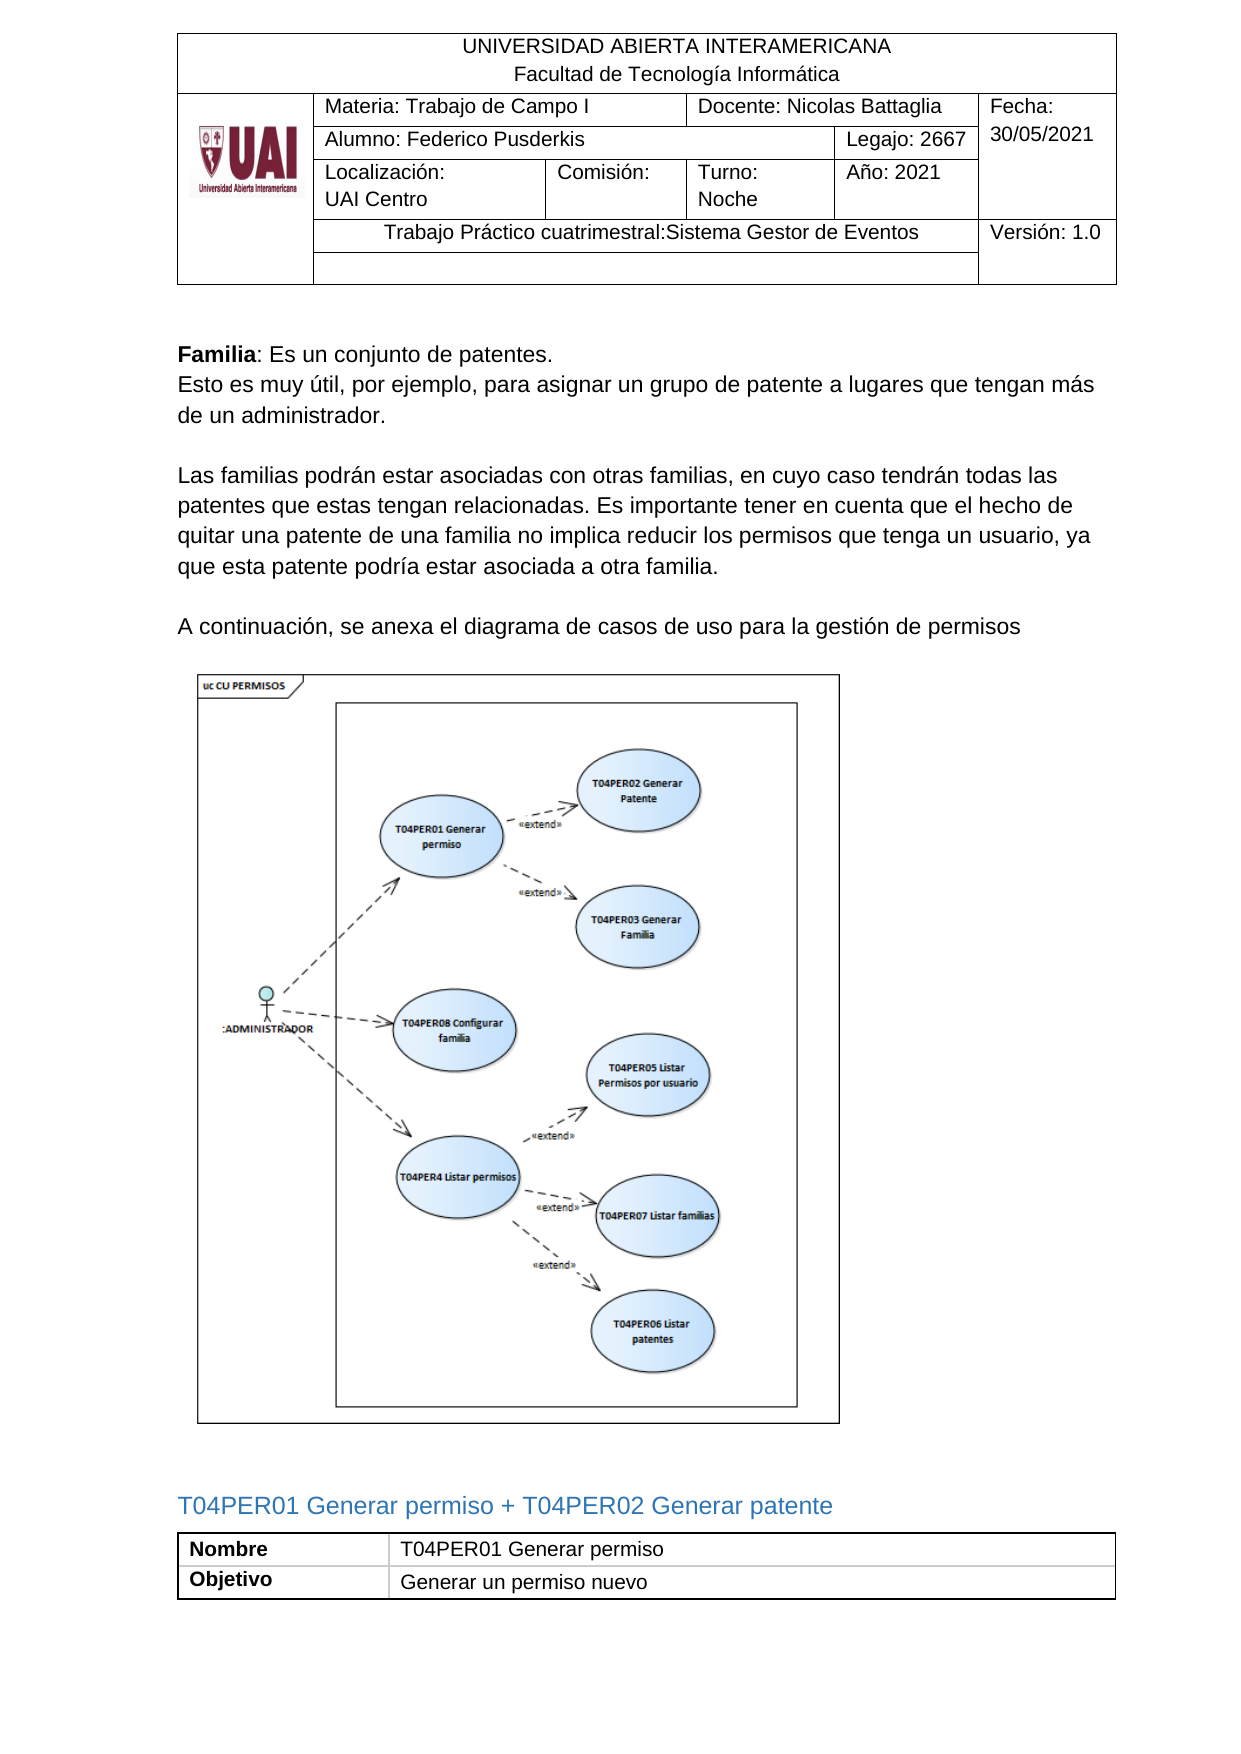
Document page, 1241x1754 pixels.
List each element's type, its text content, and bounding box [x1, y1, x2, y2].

table_header Nombre [179, 1534, 388, 1565]
table_header T04PER01 Generar permiso [390, 1534, 1115, 1565]
table_cell Objetivo [179, 1567, 388, 1598]
text A continuación, se anexa el diagrama de casos de uso para la gestión de permisos [177, 613, 1122, 639]
text Las familias podrán estar asociadas con otras familias, en cuyo caso tendrán todas las patentes que estas tengan relacionadas. Es importante tener en cuenta que el hecho de quitar una patente de una familia no implica reducir los permisos que tenga un usuario, ya que esta patente podría estar asociada a otra familia. [177, 462, 1122, 579]
text Esto es muy útil, por ejemplo, para asignar un grupo de patente a lugares que tengan más de un administrador. [177, 371, 1122, 428]
picture [188, 117, 306, 198]
subtitle T04PER01 Generar permiso + T04PER02 Generar patente [177, 1491, 1122, 1520]
text Familia: Es un conjunto de patentes. [177, 341, 1122, 368]
table_cell Generar un permiso nuevo [390, 1567, 1115, 1598]
